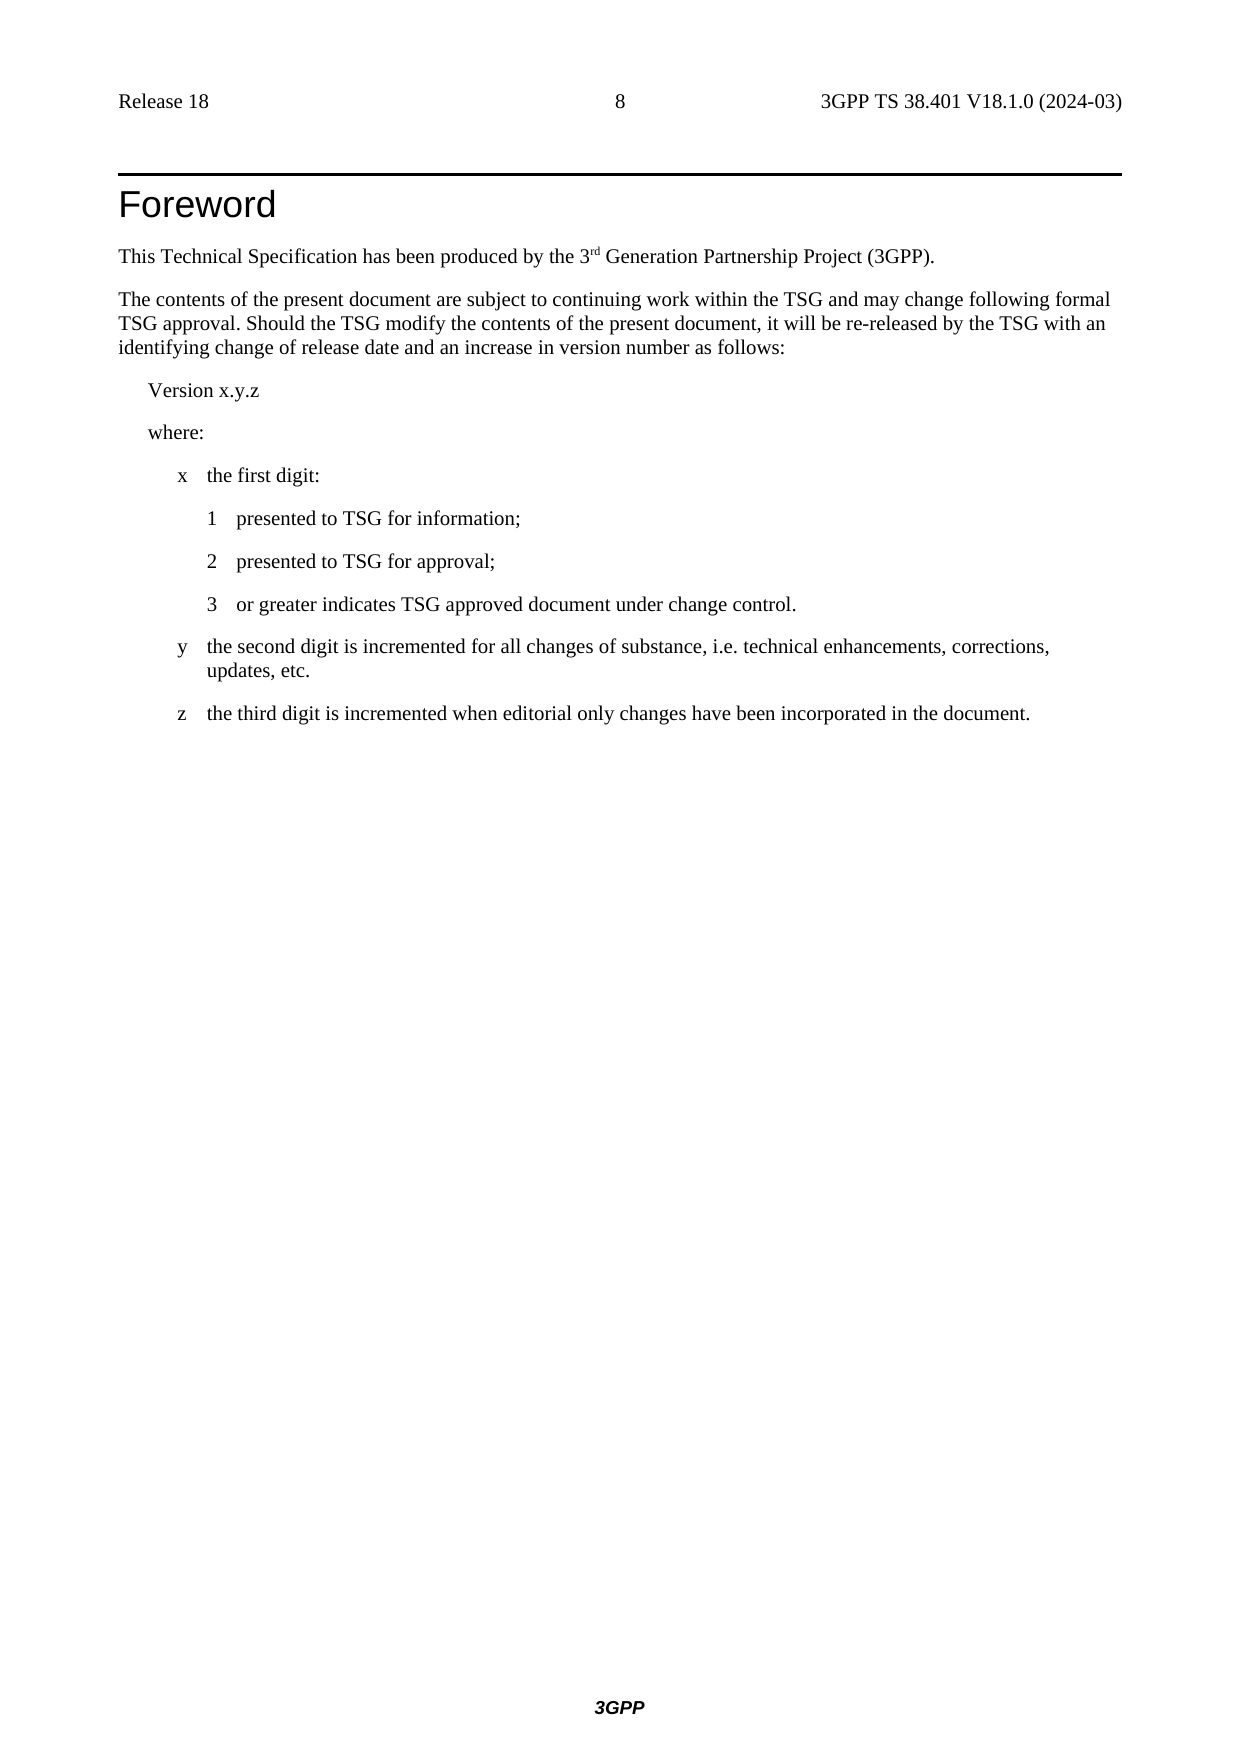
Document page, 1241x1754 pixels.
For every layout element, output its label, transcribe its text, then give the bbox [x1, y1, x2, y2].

text x the first digit: [177, 463, 1122, 487]
text 1 presented to TSG for information; [207, 506, 1122, 530]
text z the third digit is incremented when editorial only changes have been incorporated in the document. [177, 701, 1122, 725]
text This Technical Specification has been produced by the 3rd Generation Partnership Project (3GPP). [118, 244, 1122, 268]
text 3 or greater indicates TSG approved document under change control. [207, 592, 1122, 616]
text Version x.y.z [148, 377, 1122, 402]
subtitle Foreword [118, 176, 1122, 225]
text The contents of the present document are subject to continuing work within the TSG and may change following formal TSG approval. Should the TSG modify the contents of the present document, it will be re-released by the TSG with an identifying change of release date and an increase in version number as follows: [118, 287, 1122, 359]
text where: [148, 420, 1122, 444]
text 2 presented to TSG for approval; [207, 549, 1122, 573]
text y the second digit is incremented for all changes of substance, i.e. technical enhancements, corrections, updates, etc. [177, 634, 1122, 682]
